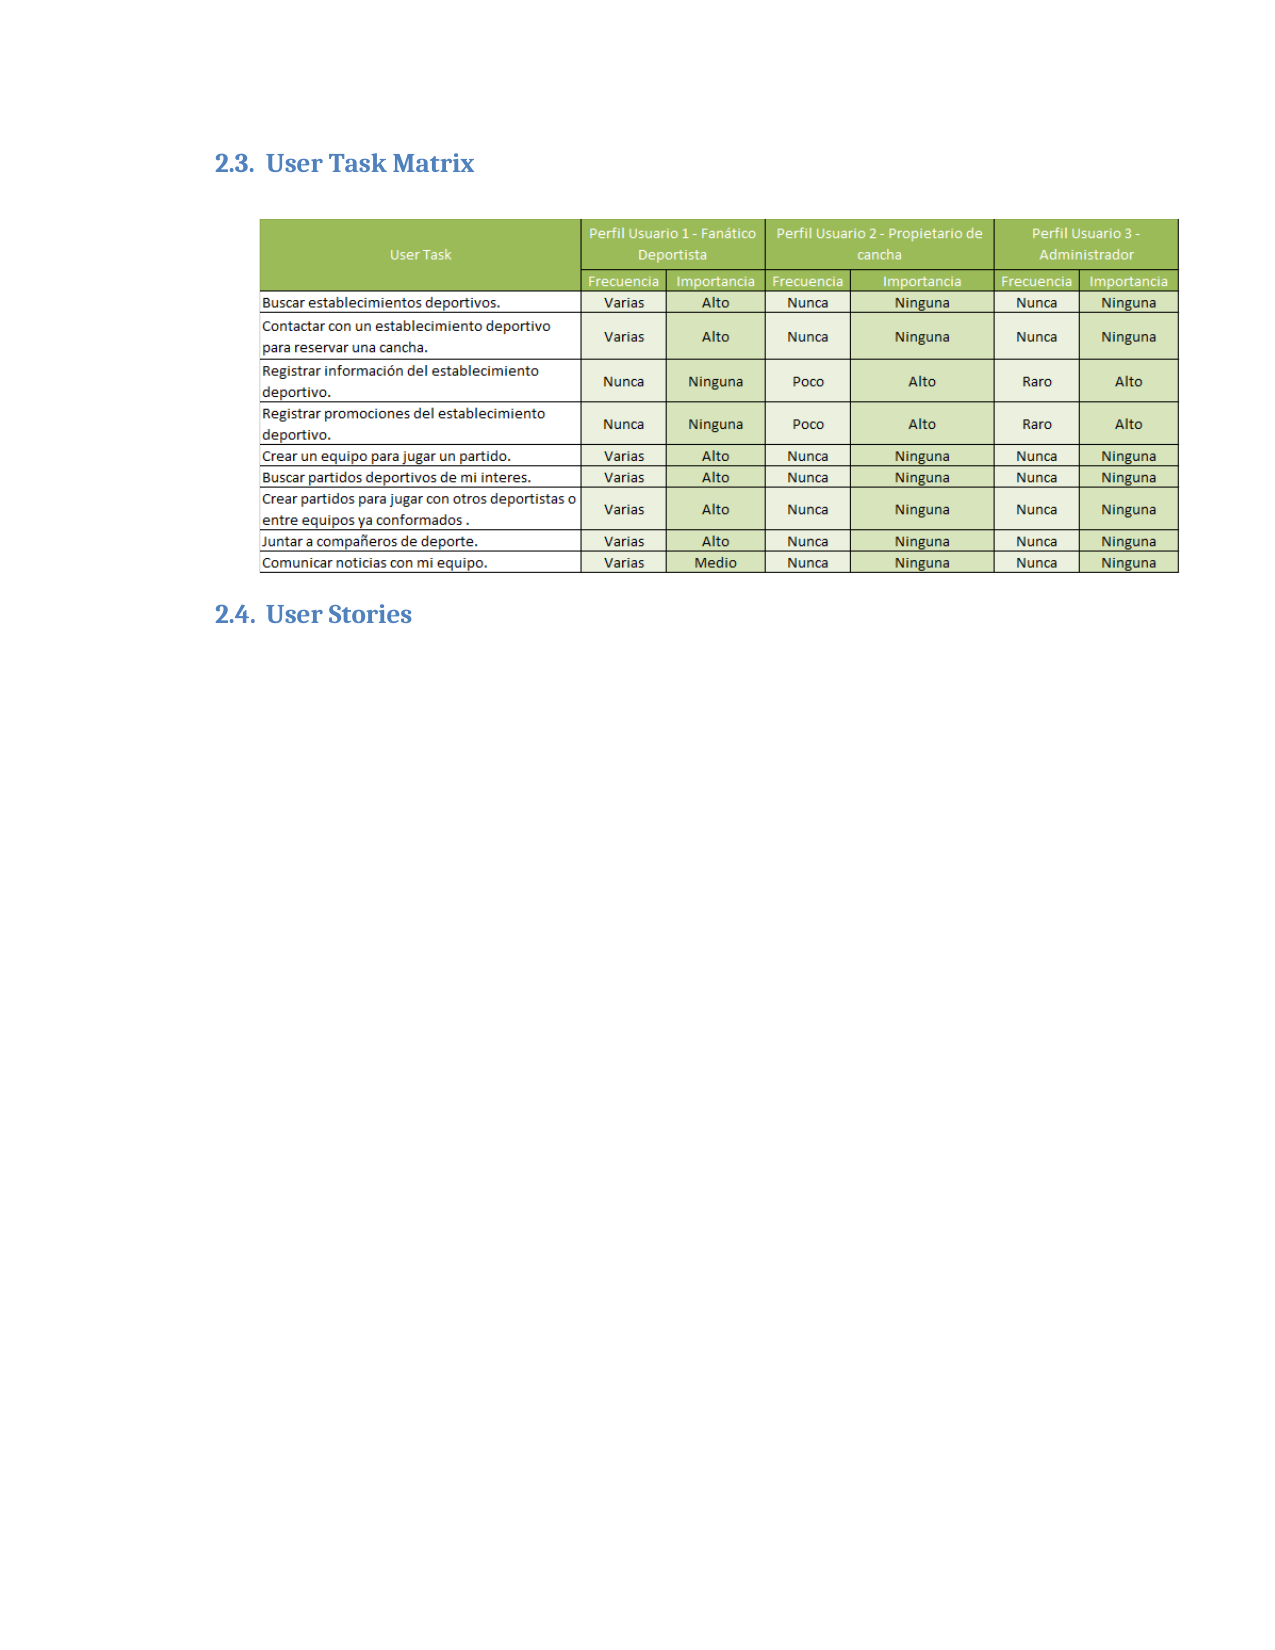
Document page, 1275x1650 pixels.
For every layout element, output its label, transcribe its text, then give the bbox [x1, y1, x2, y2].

subtitle User Stories [215, 599, 1098, 631]
picture [259, 219, 1181, 574]
